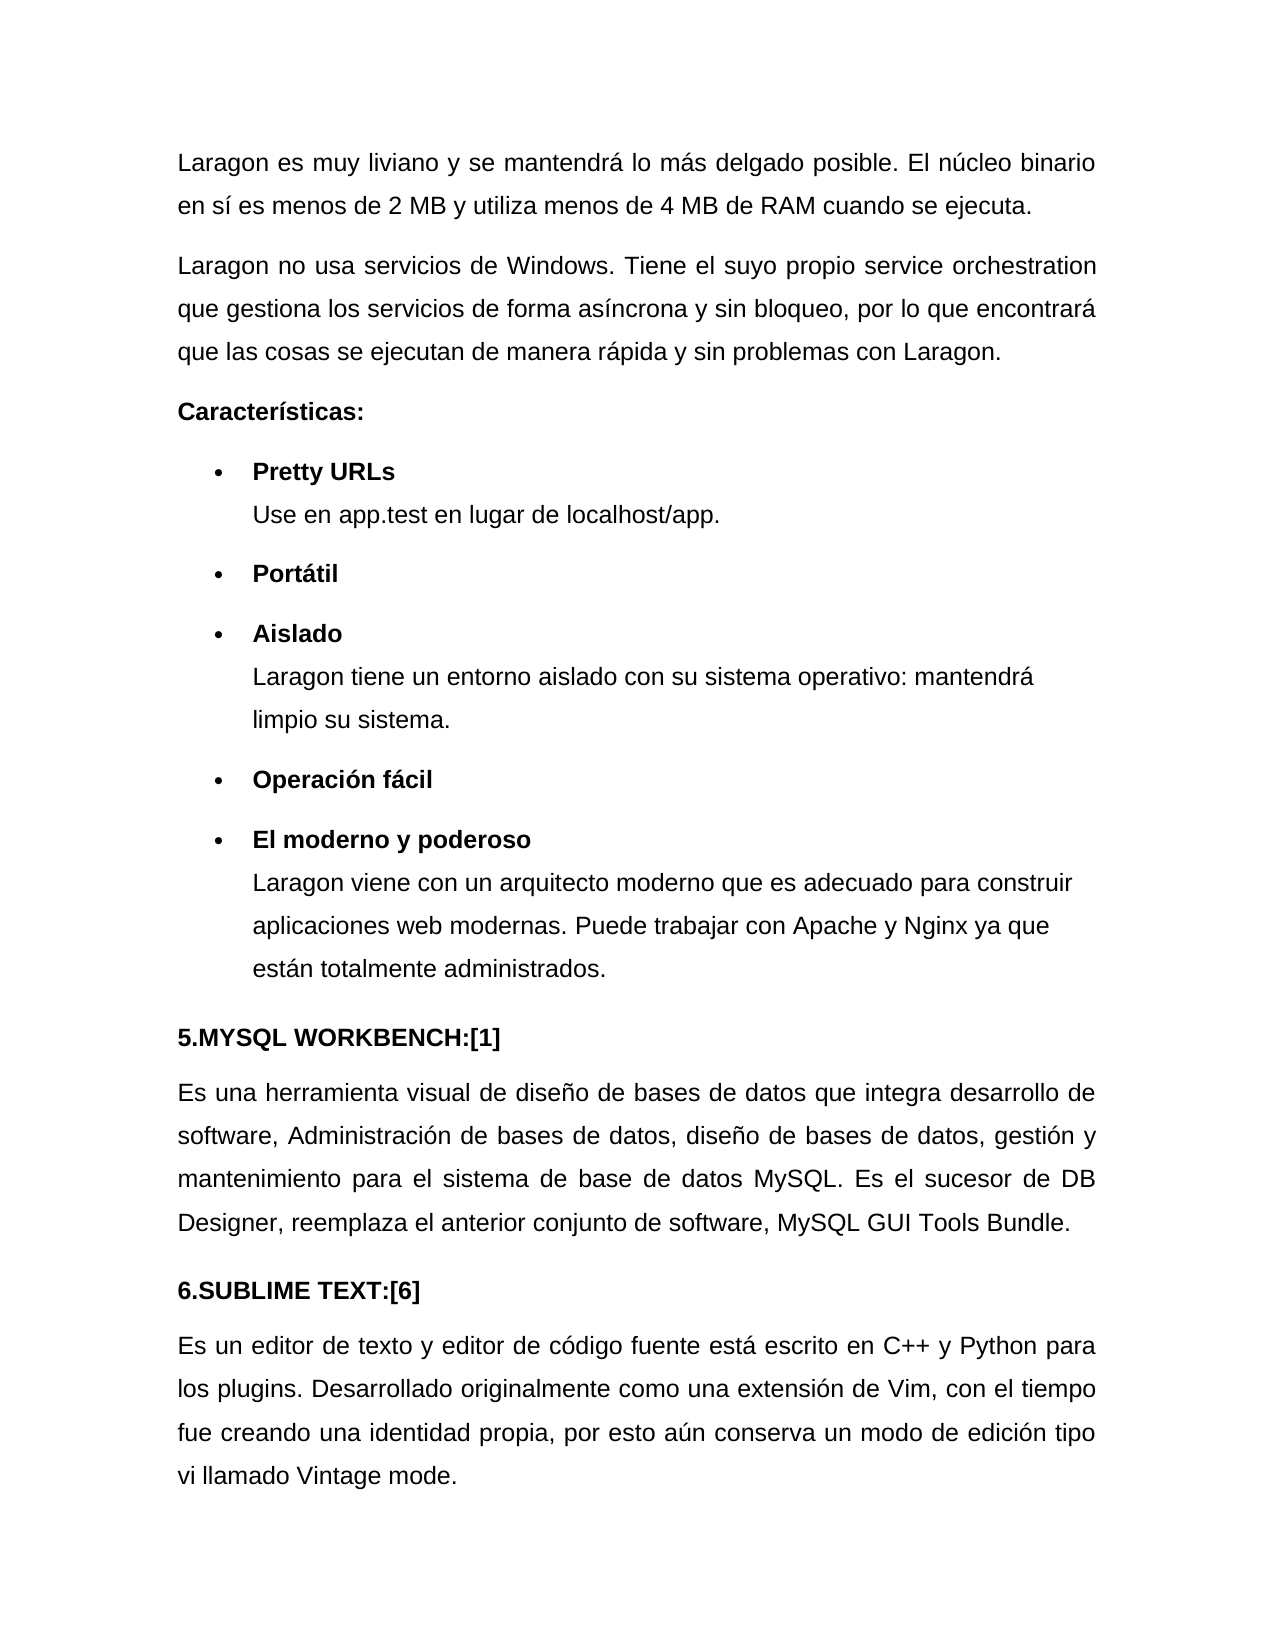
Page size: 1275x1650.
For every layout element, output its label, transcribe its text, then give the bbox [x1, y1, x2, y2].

list Operación fácil [215, 765, 1098, 794]
text Características: [177, 397, 1098, 425]
text Laragon es muy liviano y se mantendrá lo más delgado posible. El núcleo binario en sí es menos de 2 MB y utiliza menos de 4 MB de RAM cuando se ejecuta. [177, 148, 1098, 219]
list Pretty URLs Use en app.test en lugar de localhost/app. [215, 456, 1098, 528]
text Es un editor de texto y editor de código fuente está escrito en C++ y Python para los plugins. Desarrollado originalmente como una extensión de Vim, con el tiempo fue creando una identidad propia, por esto aún conserva un modo de edición tipo vi llamado Vintage mode. [177, 1331, 1098, 1489]
list Aislado Laragon tiene un entorno aislado con su sistema operativo: mantendrá limpio su sistema. [215, 619, 1098, 734]
text Laragon no usa servicios de Windows. Tiene el suyo propio service orchestration que gestiona los servicios de forma asíncrona y sin bloqueo, por lo que encontrará que las cosas se ejecutan de manera rápida y sin problemas con Laragon. [177, 251, 1098, 366]
text Es una herramienta visual de diseño de bases de datos que integra desarrollo de software, Administración de bases de datos, diseño de bases de datos, gestión y mantenimiento para el sistema de base de datos MySQL. Es el sucesor de DB Designer, reemplaza el anterior conjunto de software, MySQL GUI Tools Bundle. [177, 1078, 1098, 1236]
subtitle 6.SUBLIME TEXT:[6] [177, 1276, 1098, 1304]
list El moderno y poderoso Laragon viene con un arquitecto moderno que es adecuado para construir aplicaciones web modernas. Puede trabajar con Apache y Nginx ya que están totalmente administrados. [215, 825, 1098, 983]
list Portátil [215, 559, 1098, 588]
subtitle 5.MYSQL WORKBENCH:[1] [177, 1022, 1098, 1051]
